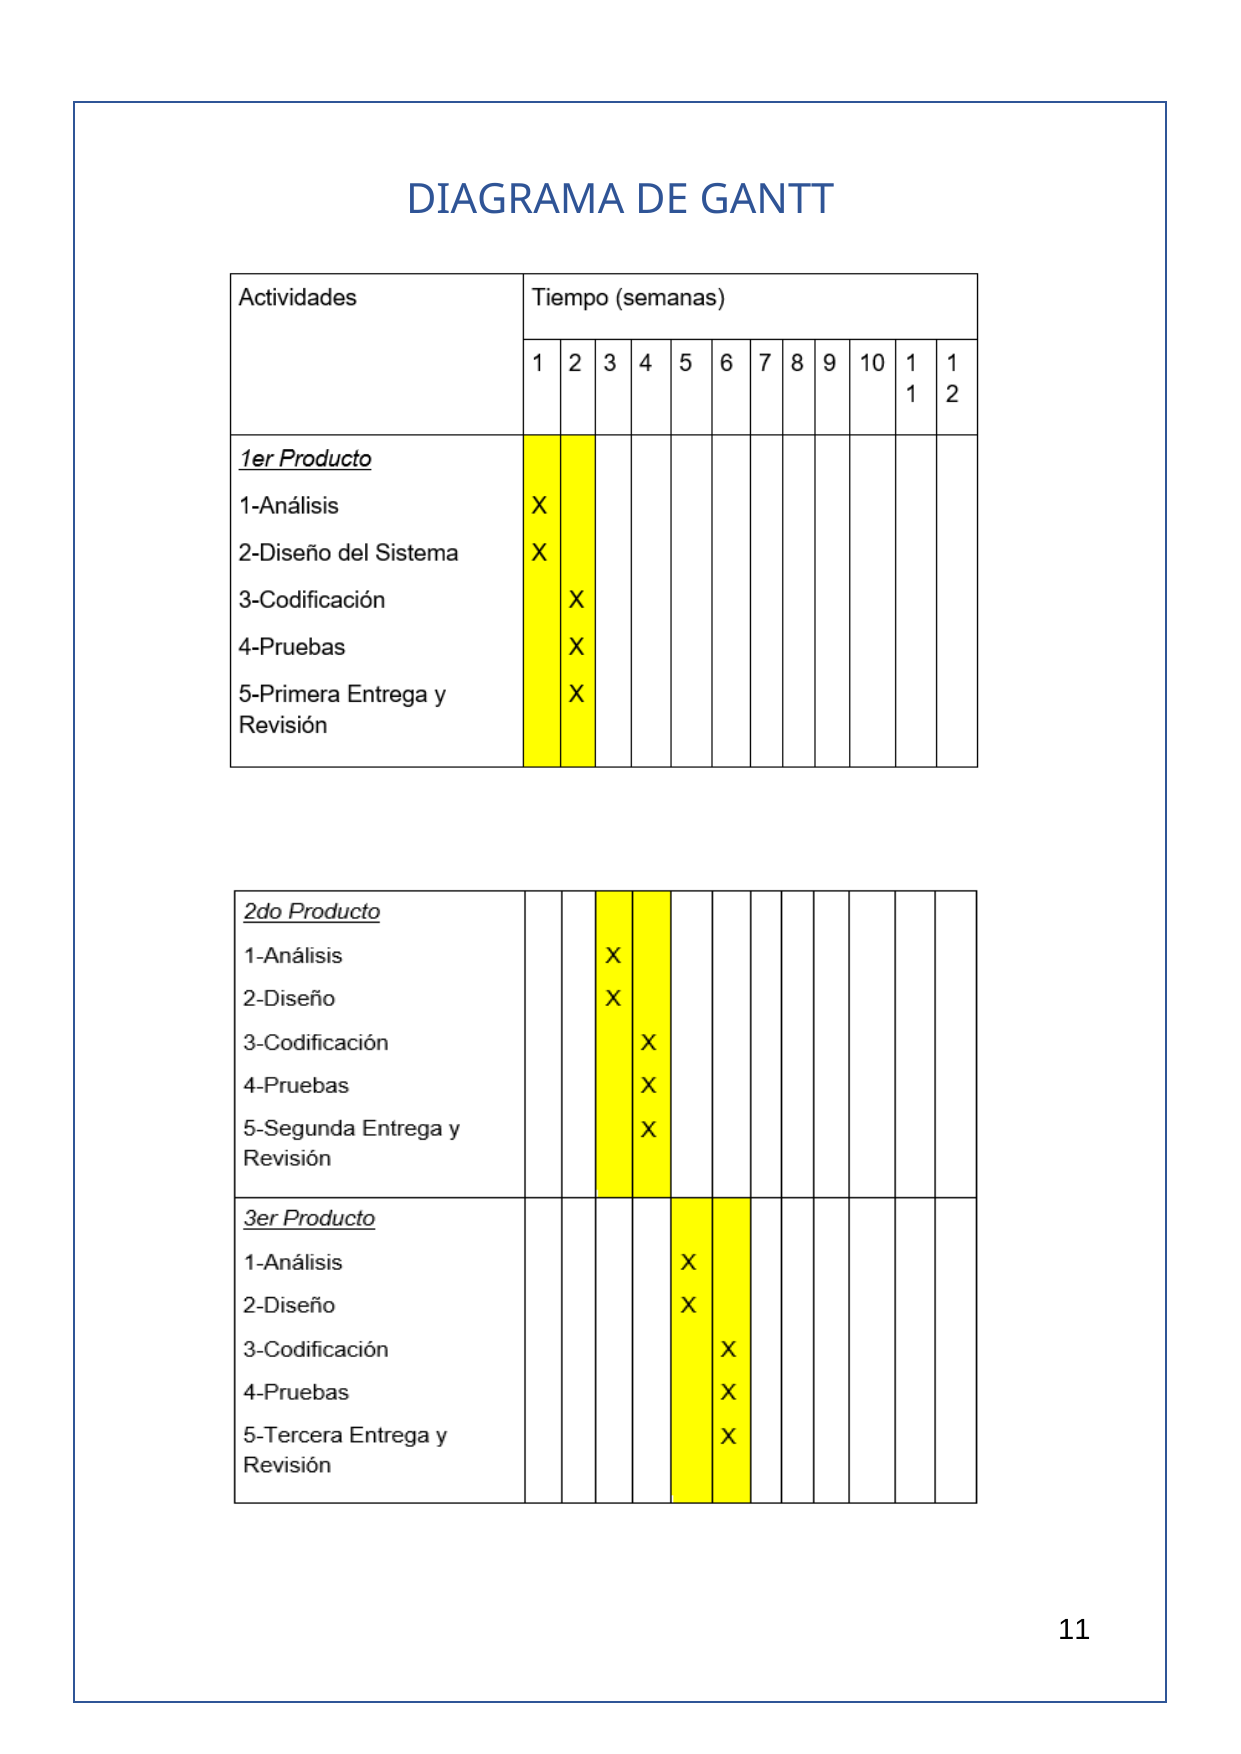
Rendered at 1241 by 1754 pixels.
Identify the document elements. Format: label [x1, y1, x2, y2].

picture [214, 254, 1027, 788]
picture [215, 872, 1026, 1527]
